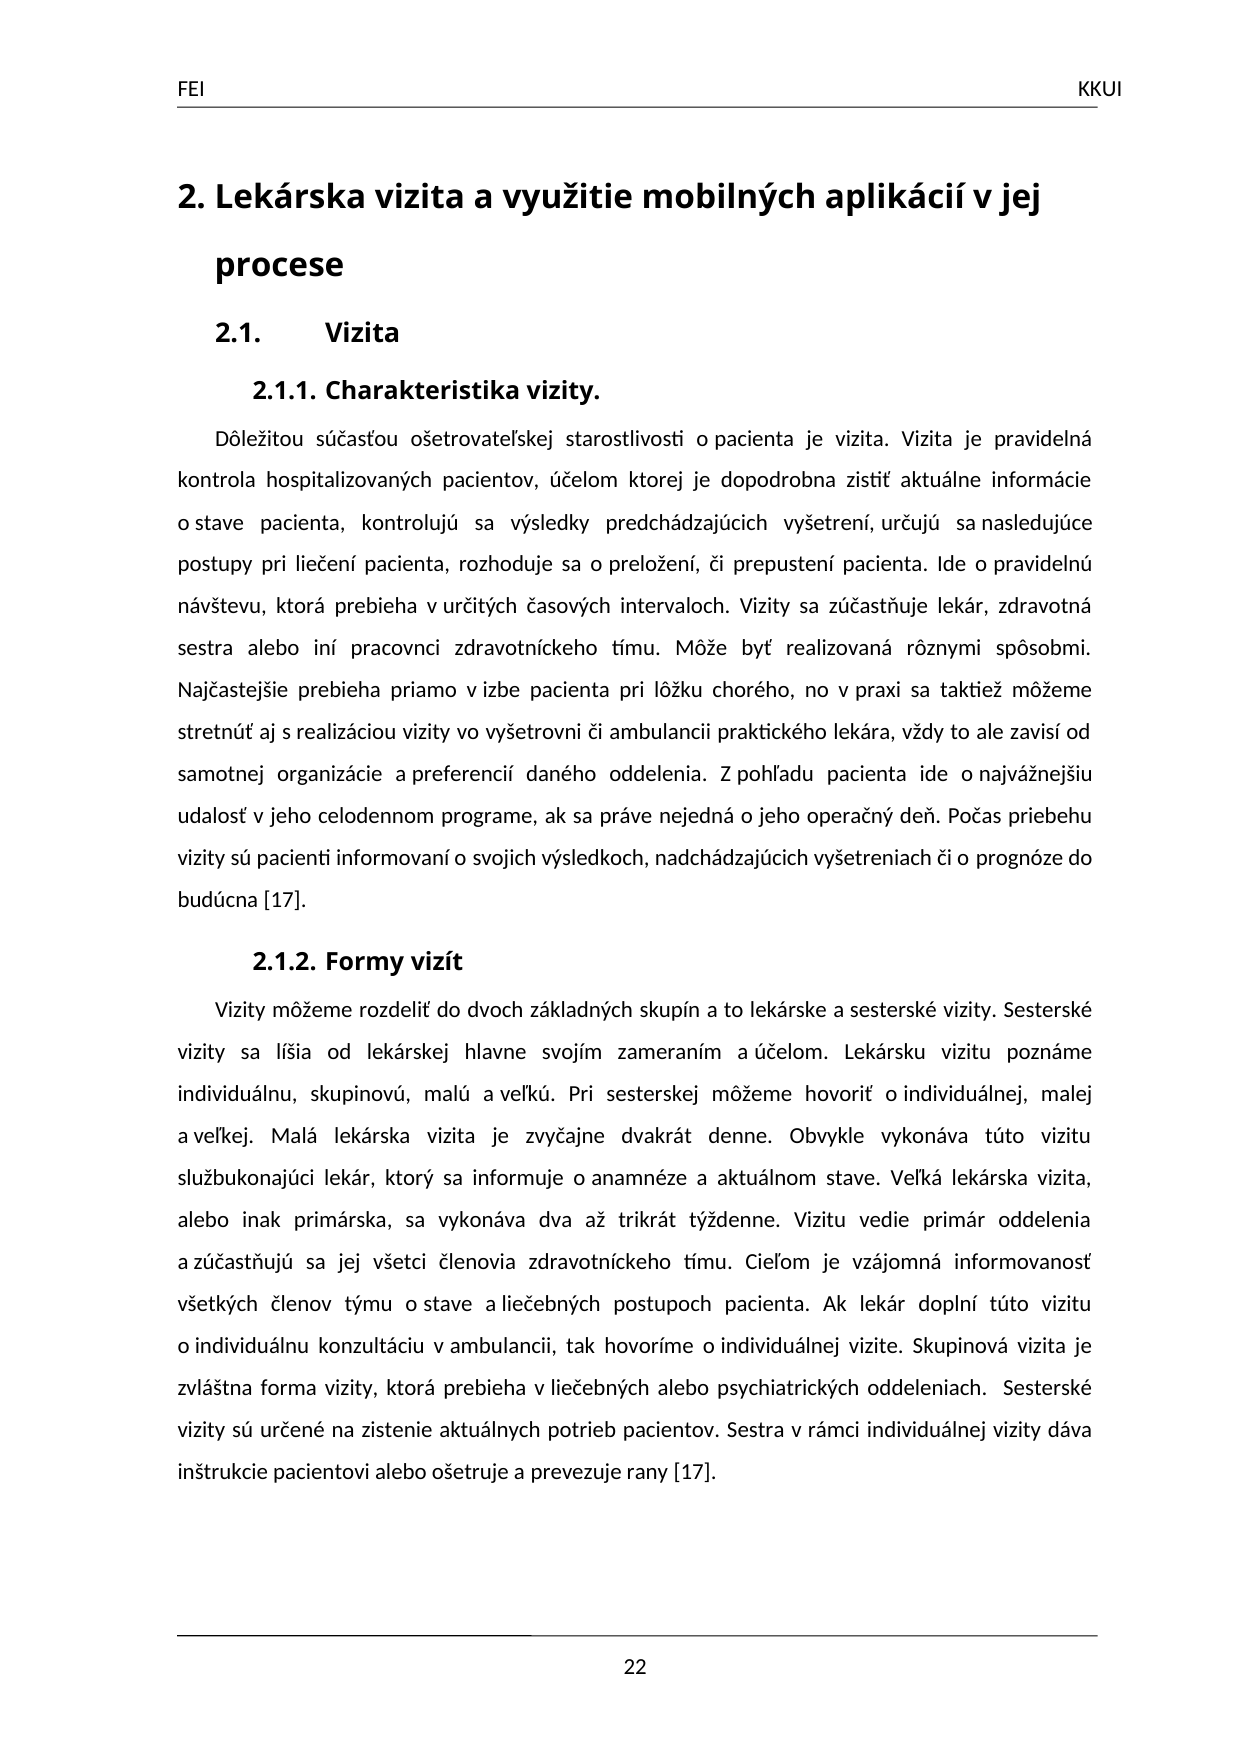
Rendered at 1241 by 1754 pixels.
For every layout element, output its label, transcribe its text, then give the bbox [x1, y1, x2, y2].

text Charakteristika vizity. [252, 373, 1092, 407]
text Vizity môžeme rozdeliť do dvoch základných skupín a to lekárske a sesterské vizity. Sesterské vizity sa líšia od lekárskej hlavne svojím zameraním a účelom. Lekársku vizitu poznáme individuálnu, skupinovú, malú a veľkú. Pri sesterskej môžeme hovoriť o individuálnej, malej a veľkej. Malá lekárska vizita je zvyčajne dvakrát denne. Obvykle vykonáva túto vizitu službukonajúci lekár, ktorý sa informuje o anamnéze a aktuálnom stave. Veľká lekárska vizita, alebo inak primárska, sa vykonáva dva až trikrát týždenne. Vizitu vedie primár oddelenia a zúčastňujú sa jej všetci členovia zdravotníckeho tímu. Cieľom je vzájomná informovanosť všetkých členov týmu o stave a liečebných postupoch pacienta. Ak lekár doplní túto vizitu o individuálnu konzultáciu v ambulancii, tak hovoríme o individuálnej vizite. Skupinová vizita je zvláštna forma vizity, ktorá prebieha v liečebných alebo psychiatrických oddeleniach. Sesterské vizity sú určené na zistenie aktuálnych potrieb pacientov. Sestra v rámci individuálnej vizity dáva inštrukcie pacientovi alebo ošetruje a prevezuje rany [17]. [177, 995, 1092, 1485]
text Lekárska vizita a využitie mobilných aplikácií v jej procese [177, 173, 1092, 286]
text Formy vizít [252, 944, 1092, 978]
text Dôležitou súčasťou ošetrovateľskej starostlivosti o pacienta je vizita. Vizita je pravidelná kontrola hospitalizovaných pacientov, účelom ktorej je dopodrobna zistiť aktuálne informácie o stave pacienta, kontrolujú sa výsledky predchádzajúcich vyšetrení, určujú sa nasledujúce postupy pri liečení pacienta, rozhoduje sa o preložení, či prepustení pacienta. Ide o pravidelnú návštevu, ktorá prebieha v určitých časových intervaloch. Vizity sa zúčastňuje lekár, zdravotná sestra alebo iní pracovnci zdravotníckeho tímu. Môže byť realizovaná rôznymi spôsobmi. Najčastejšie prebieha priamo v izbe pacienta pri lôžku chorého, no v praxi sa taktiež môžeme stretnúť aj s realizáciou vizity vo vyšetrovni či ambulancii praktického lekára, vždy to ale zavisí od samotnej organizácie a preferencií daného oddelenia. Z pohľadu pacienta ide o najvážnejšiu udalosť v jeho celodennom programe, ak sa práve nejedná o jeho operačný deň. Počas priebehu vizity sú pacienti informovaní o svojich výsledkoch, nadchádzajúcich vyšetreniach či o prognóze do budúcna [17]. [177, 424, 1092, 913]
text Vizita [215, 313, 1092, 350]
